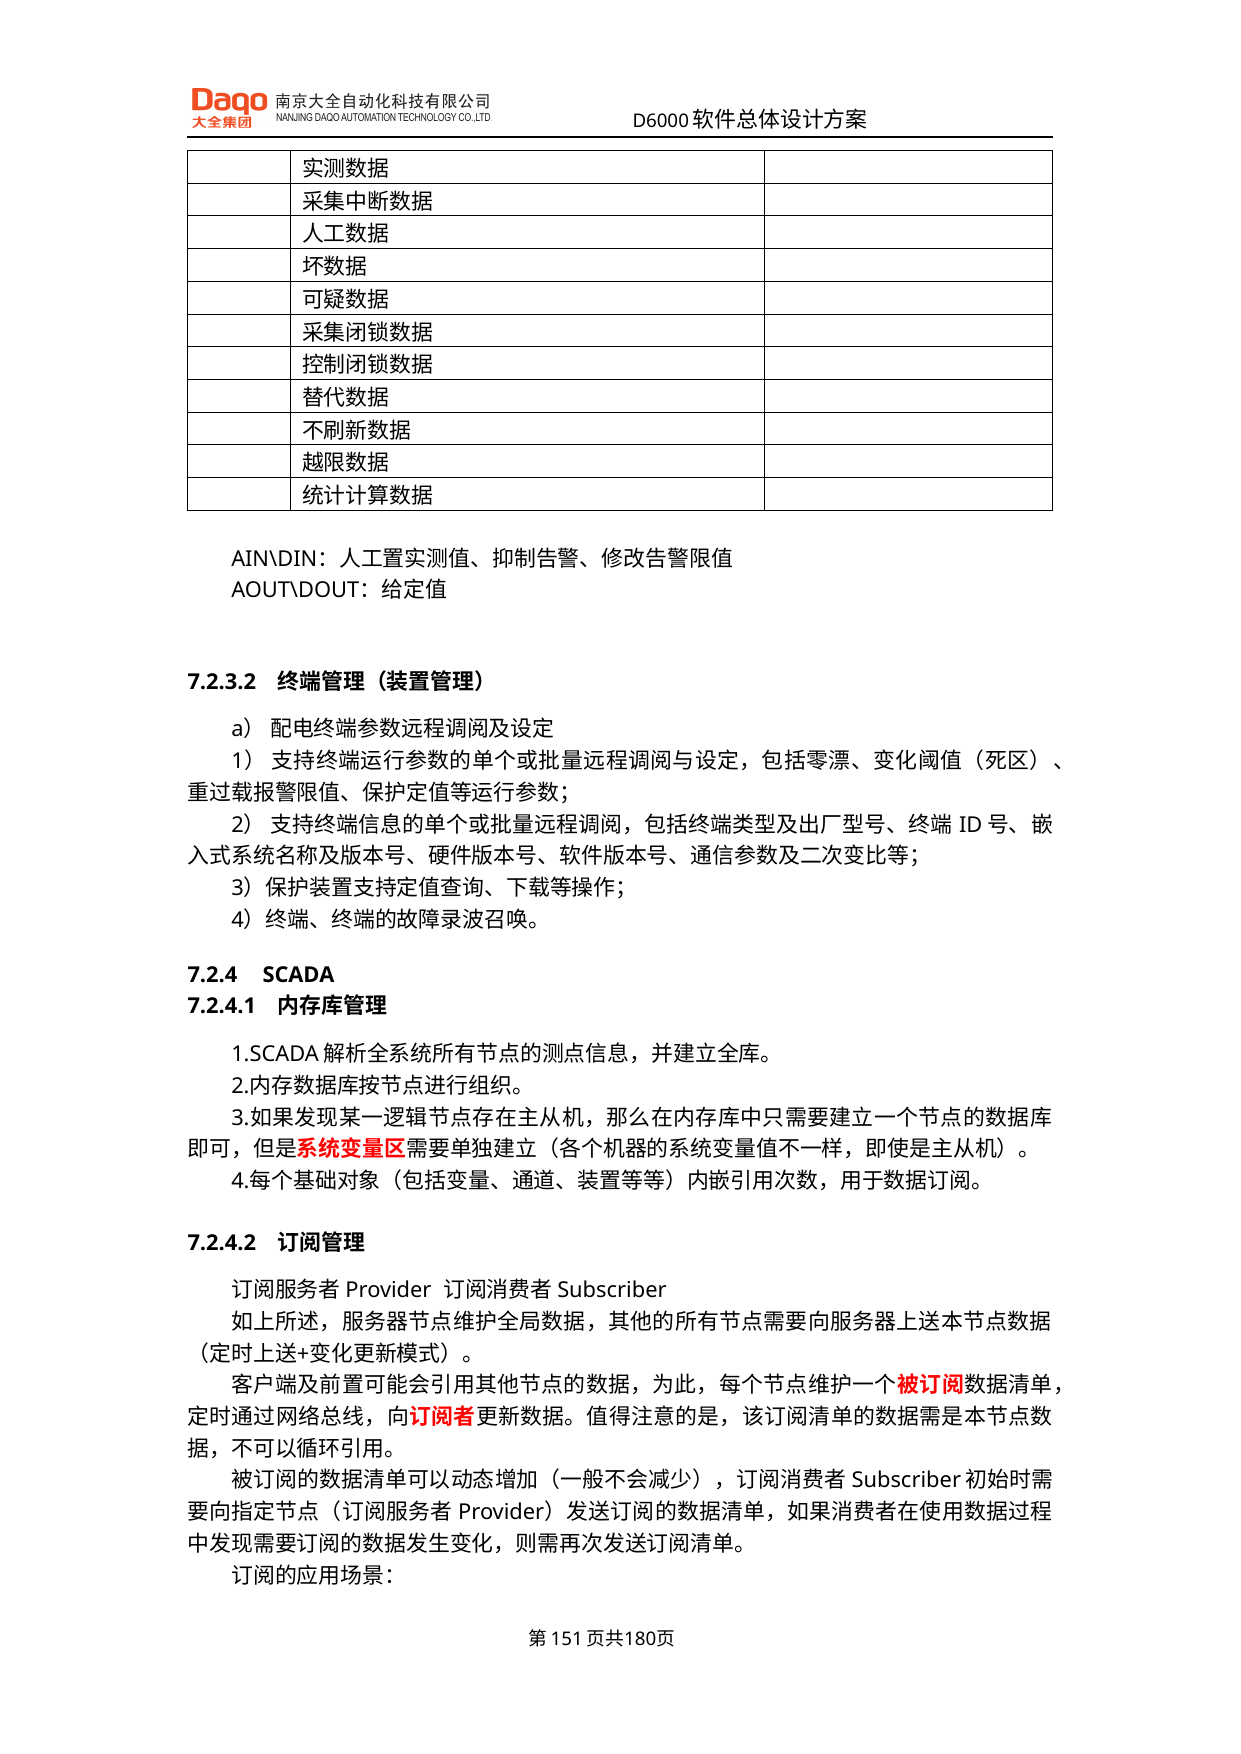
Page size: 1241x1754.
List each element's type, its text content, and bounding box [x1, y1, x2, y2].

subtitle 内存库管理 [187, 988, 1053, 1020]
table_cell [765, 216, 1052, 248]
text 被订阅的数据清单可以动态增加（一般不会减少），订阅消费者 Subscriber初始时需要向指定节点（订阅服务者 Provider）发送订阅的数据清单，如果消费者在使用数据过程中发现需要订阅的数据发生变化，则需再次发送订阅清单。 [187, 1462, 1053, 1558]
subtitle 终端管理（装置管理） [187, 664, 1053, 696]
text 订阅服务者 Provider 订阅消费者 Subscriber [187, 1272, 1053, 1304]
text 4.每个基础对象（包括变量、通道、装置等等）内嵌引用次数，用于数据订阅。 [187, 1163, 1053, 1195]
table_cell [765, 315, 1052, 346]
text 1.SCADA解析全系统所有节点的测点信息，并建立全库。 [187, 1036, 1053, 1068]
subtitle 订阅管理 [187, 1225, 1053, 1256]
text 3.如果发现某一逻辑节点存在主从机，那么在内存库中只需要建立一个节点的数据库即可，但是系统变量区需要单独建立（各个机器的系统变量值不一样，即使是主从机）。 [187, 1100, 1053, 1163]
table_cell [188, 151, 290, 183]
picture [187, 88, 492, 128]
text 订阅的应用场景： [187, 1558, 1053, 1589]
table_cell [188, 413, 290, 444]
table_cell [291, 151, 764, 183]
text 如上所述，服务器节点维护全局数据，其他的所有节点需要向服务器上送本节点数据（定时上送+变化更新模式）。 [187, 1304, 1053, 1367]
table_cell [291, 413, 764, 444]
text 客户端及前置可能会引用其他节点的数据，为此，每个节点维护一个被订阅数据清单，定时通过网络总线，向订阅者更新数据。值得注意的是，该订阅清单的数据需是本节点数据，不可以循环引用。 [187, 1367, 1053, 1462]
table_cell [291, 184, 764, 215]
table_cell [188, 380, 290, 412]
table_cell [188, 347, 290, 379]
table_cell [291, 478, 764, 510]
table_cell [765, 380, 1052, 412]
text AIN\DIN：人工置实测值、抑制告警、修改告警限值 [187, 541, 1053, 572]
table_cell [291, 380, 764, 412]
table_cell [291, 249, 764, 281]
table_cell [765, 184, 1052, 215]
text 2.内存数据库按节点进行组织。 [187, 1068, 1053, 1100]
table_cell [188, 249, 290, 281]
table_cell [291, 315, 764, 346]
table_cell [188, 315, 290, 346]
text a） 配电终端参数远程调阅及设定 [187, 711, 1053, 743]
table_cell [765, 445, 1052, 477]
text 3）保护装置支持定值查询、下载等操作； [187, 870, 1053, 902]
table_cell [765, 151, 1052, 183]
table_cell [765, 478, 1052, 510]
text 2） 支持终端信息的单个或批量远程调阅，包括终端类型及出厂型号、终端ID号、嵌入式系统名称及版本号、硬件版本号、软件版本号、通信参数及二次变比等； [187, 807, 1053, 870]
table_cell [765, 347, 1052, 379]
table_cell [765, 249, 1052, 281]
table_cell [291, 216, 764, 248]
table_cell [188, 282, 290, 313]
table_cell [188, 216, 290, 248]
text 4）终端、终端的故障录波召唤。 [187, 902, 1053, 933]
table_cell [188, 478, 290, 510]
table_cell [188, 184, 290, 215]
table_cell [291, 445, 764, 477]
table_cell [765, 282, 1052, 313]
text 1） 支持终端运行参数的单个或批量远程调阅与设定，包括零漂、变化阈值（死区）、重过载报警限值、保护定值等运行参数； [187, 743, 1053, 807]
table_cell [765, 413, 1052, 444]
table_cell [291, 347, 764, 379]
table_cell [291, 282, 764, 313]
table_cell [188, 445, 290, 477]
subtitle SCADA [187, 959, 1053, 988]
text AOUT\DOUT：给定值 [187, 572, 1053, 604]
